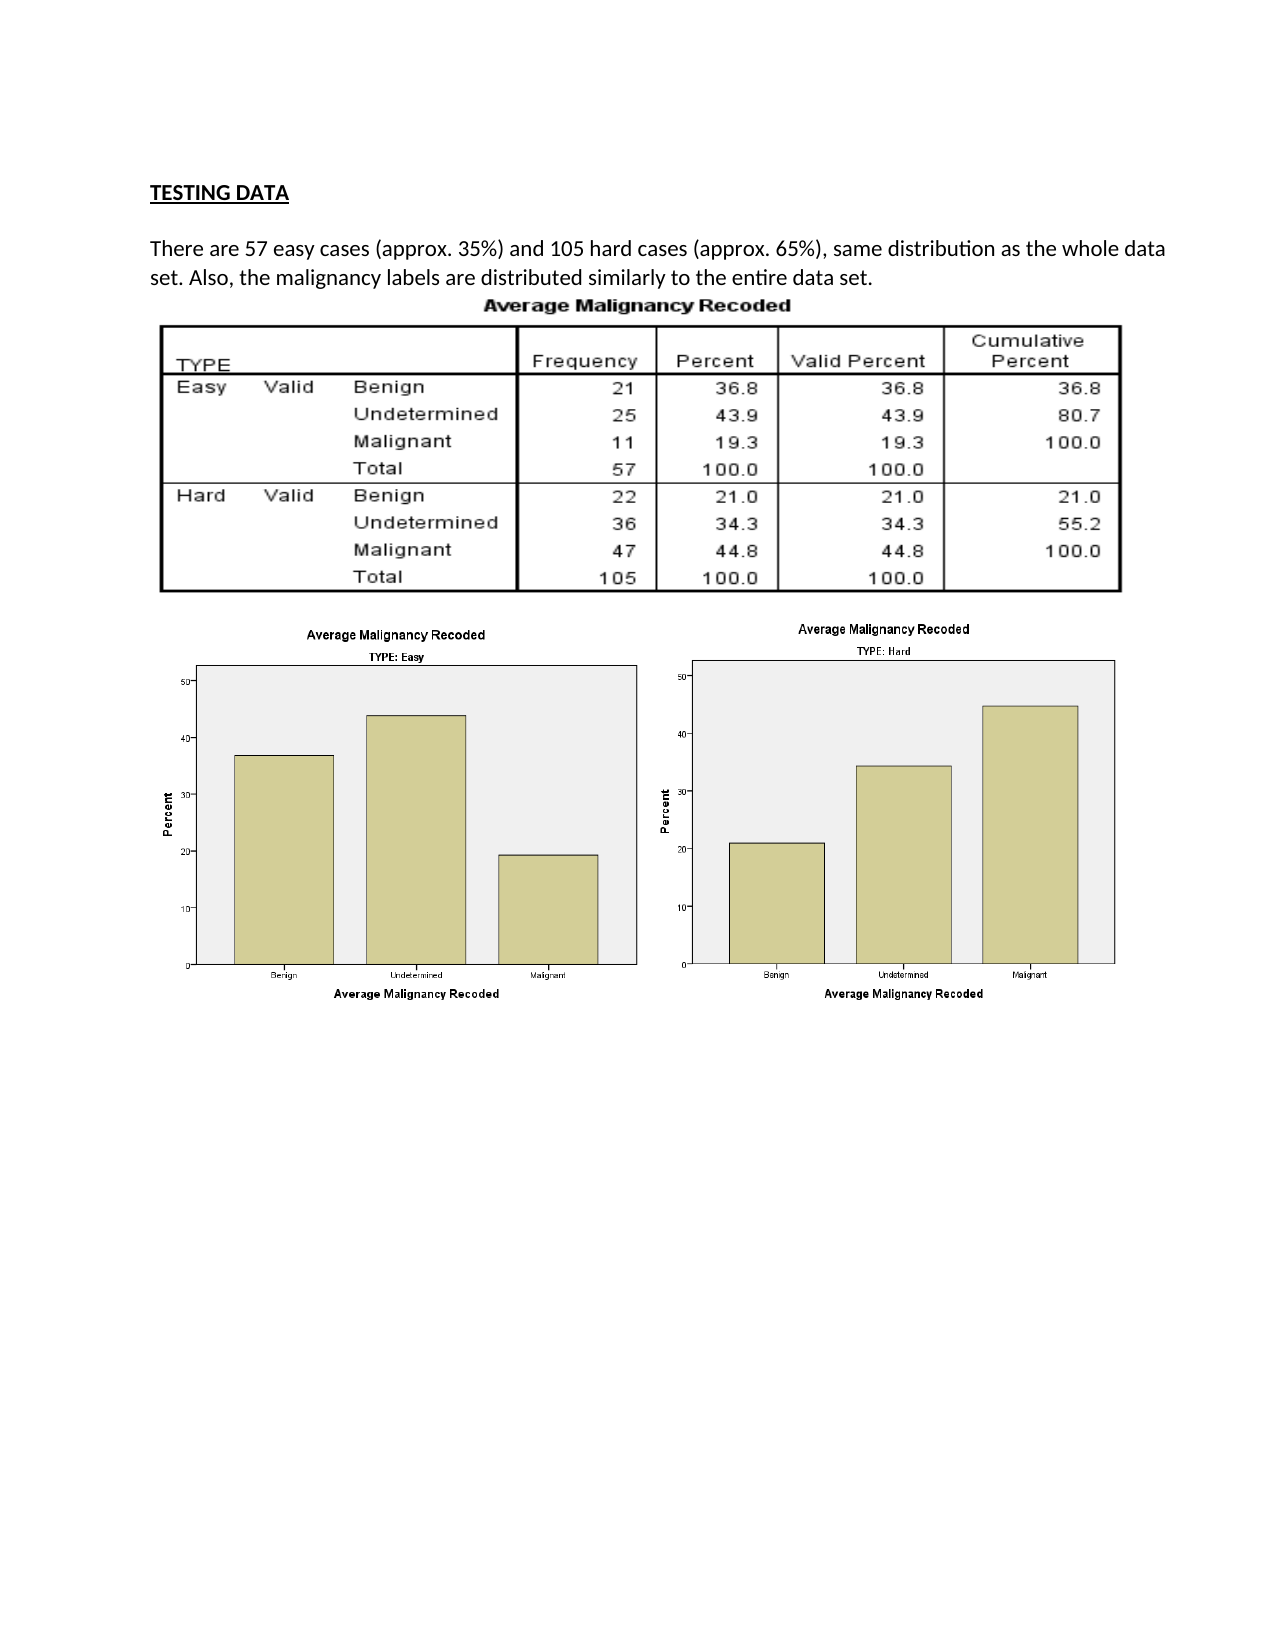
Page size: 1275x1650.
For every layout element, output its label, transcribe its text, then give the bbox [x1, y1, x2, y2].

picture [150, 291, 1135, 1011]
text TESTING DATA [150, 178, 1200, 206]
picture [150, 617, 642, 1011]
